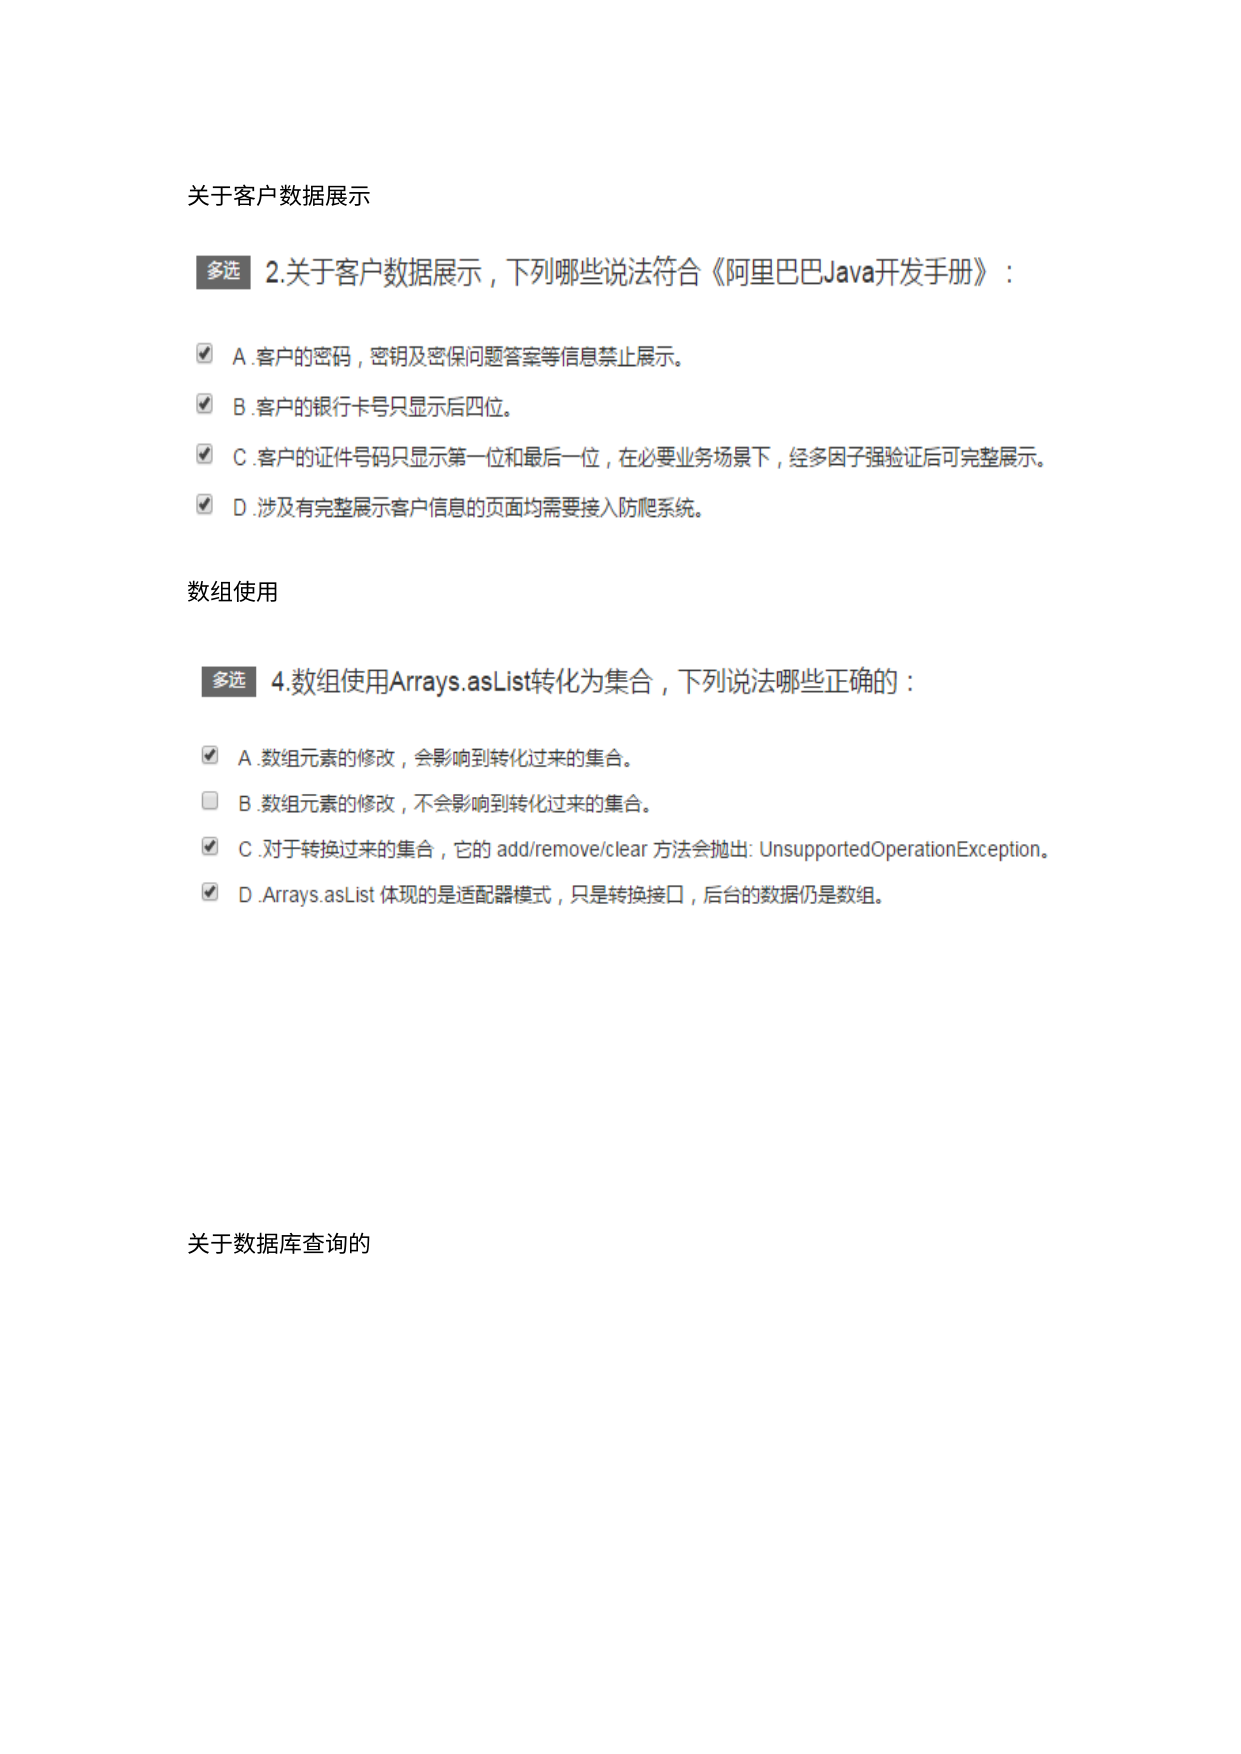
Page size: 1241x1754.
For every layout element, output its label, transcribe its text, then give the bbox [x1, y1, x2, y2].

picture [187, 641, 1053, 910]
picture [187, 246, 1053, 526]
text 关于客户数据展示 [187, 162, 1053, 227]
text 关于数据库查询的 [187, 1210, 1053, 1275]
text 数组使用 [187, 558, 1053, 623]
